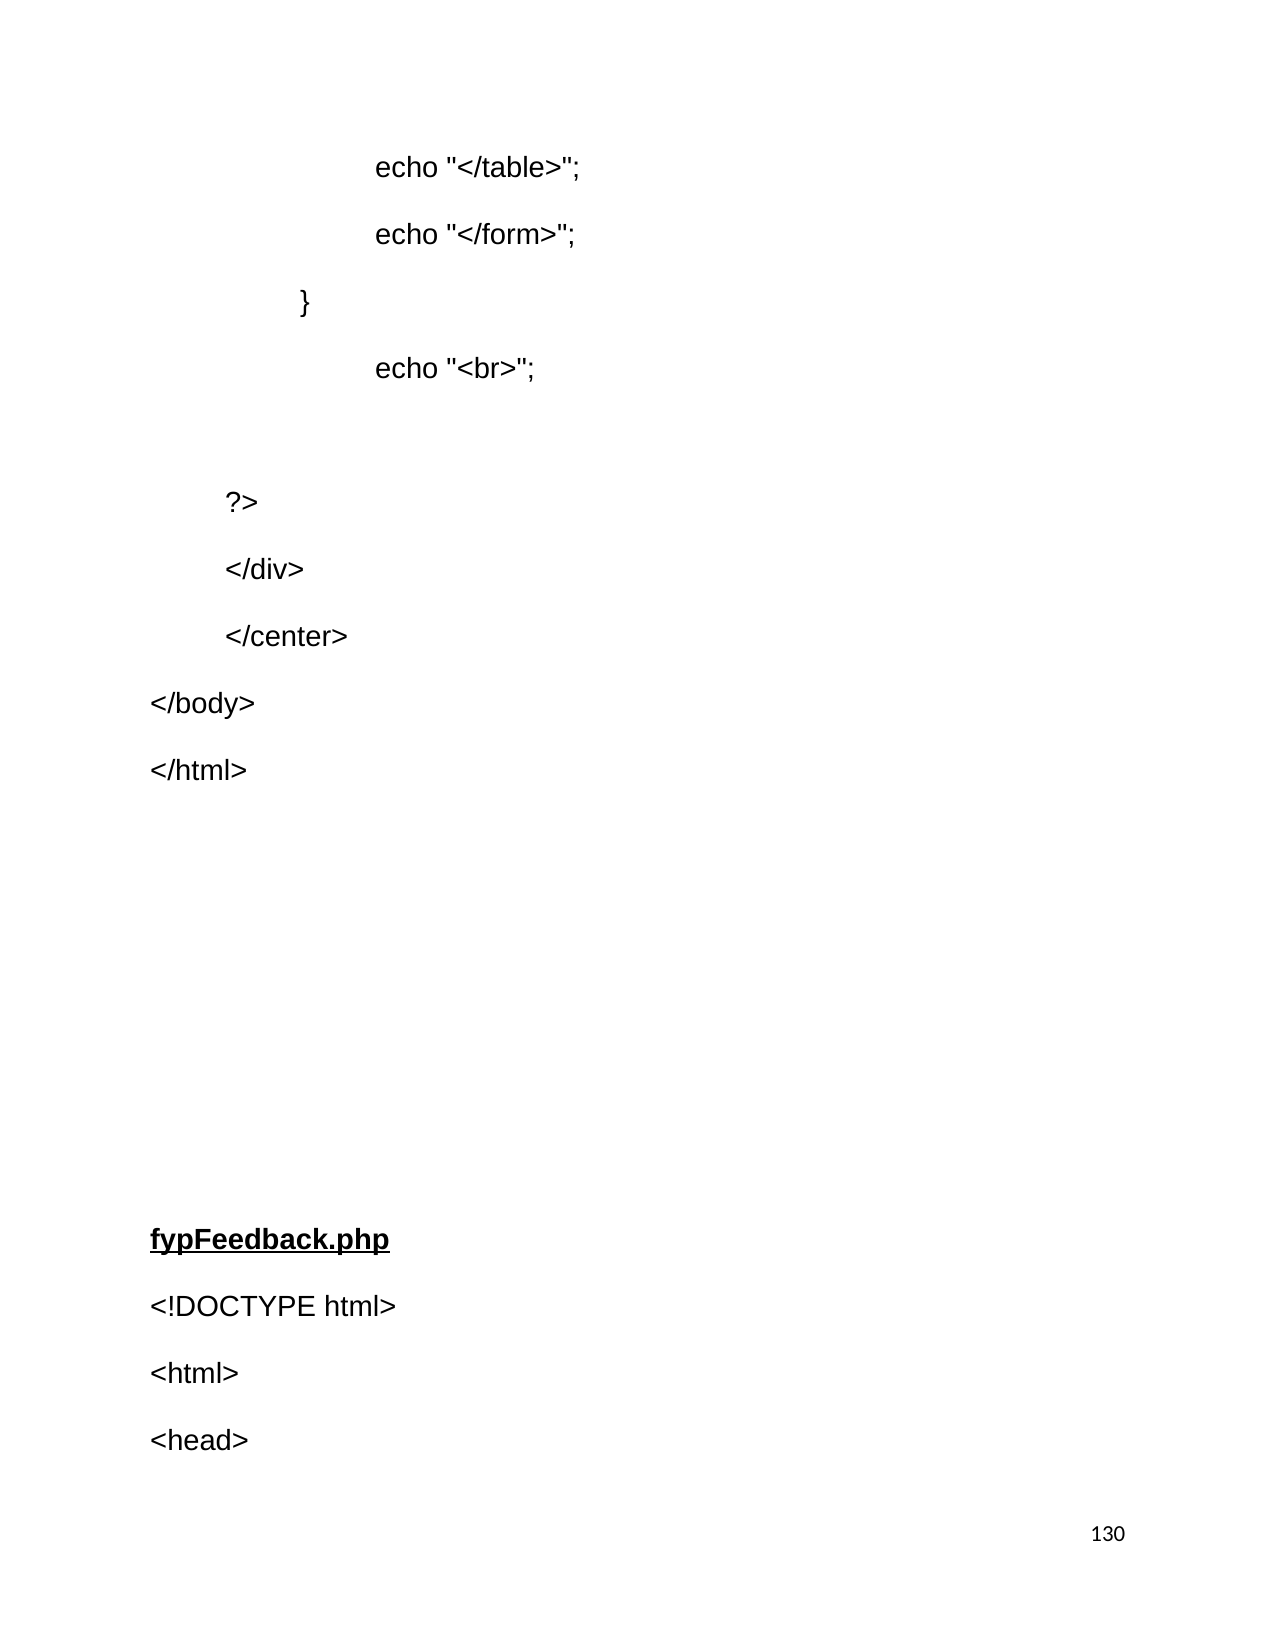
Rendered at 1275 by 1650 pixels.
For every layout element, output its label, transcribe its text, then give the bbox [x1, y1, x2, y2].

text } [150, 284, 1125, 317]
text echo "</table>"; [150, 150, 1125, 183]
text </html> [150, 753, 1125, 786]
text ?> [150, 485, 1125, 518]
text </body> [150, 686, 1125, 719]
text fypFeedback.php [150, 1222, 1125, 1255]
text </div> [150, 552, 1125, 585]
text echo "<br>"; [150, 351, 1125, 384]
text <html> [150, 1356, 1125, 1389]
text echo "</form>"; [150, 217, 1125, 251]
text <head> [150, 1423, 1125, 1456]
text <!DOCTYPE html> [150, 1289, 1125, 1322]
text </center> [150, 619, 1125, 652]
